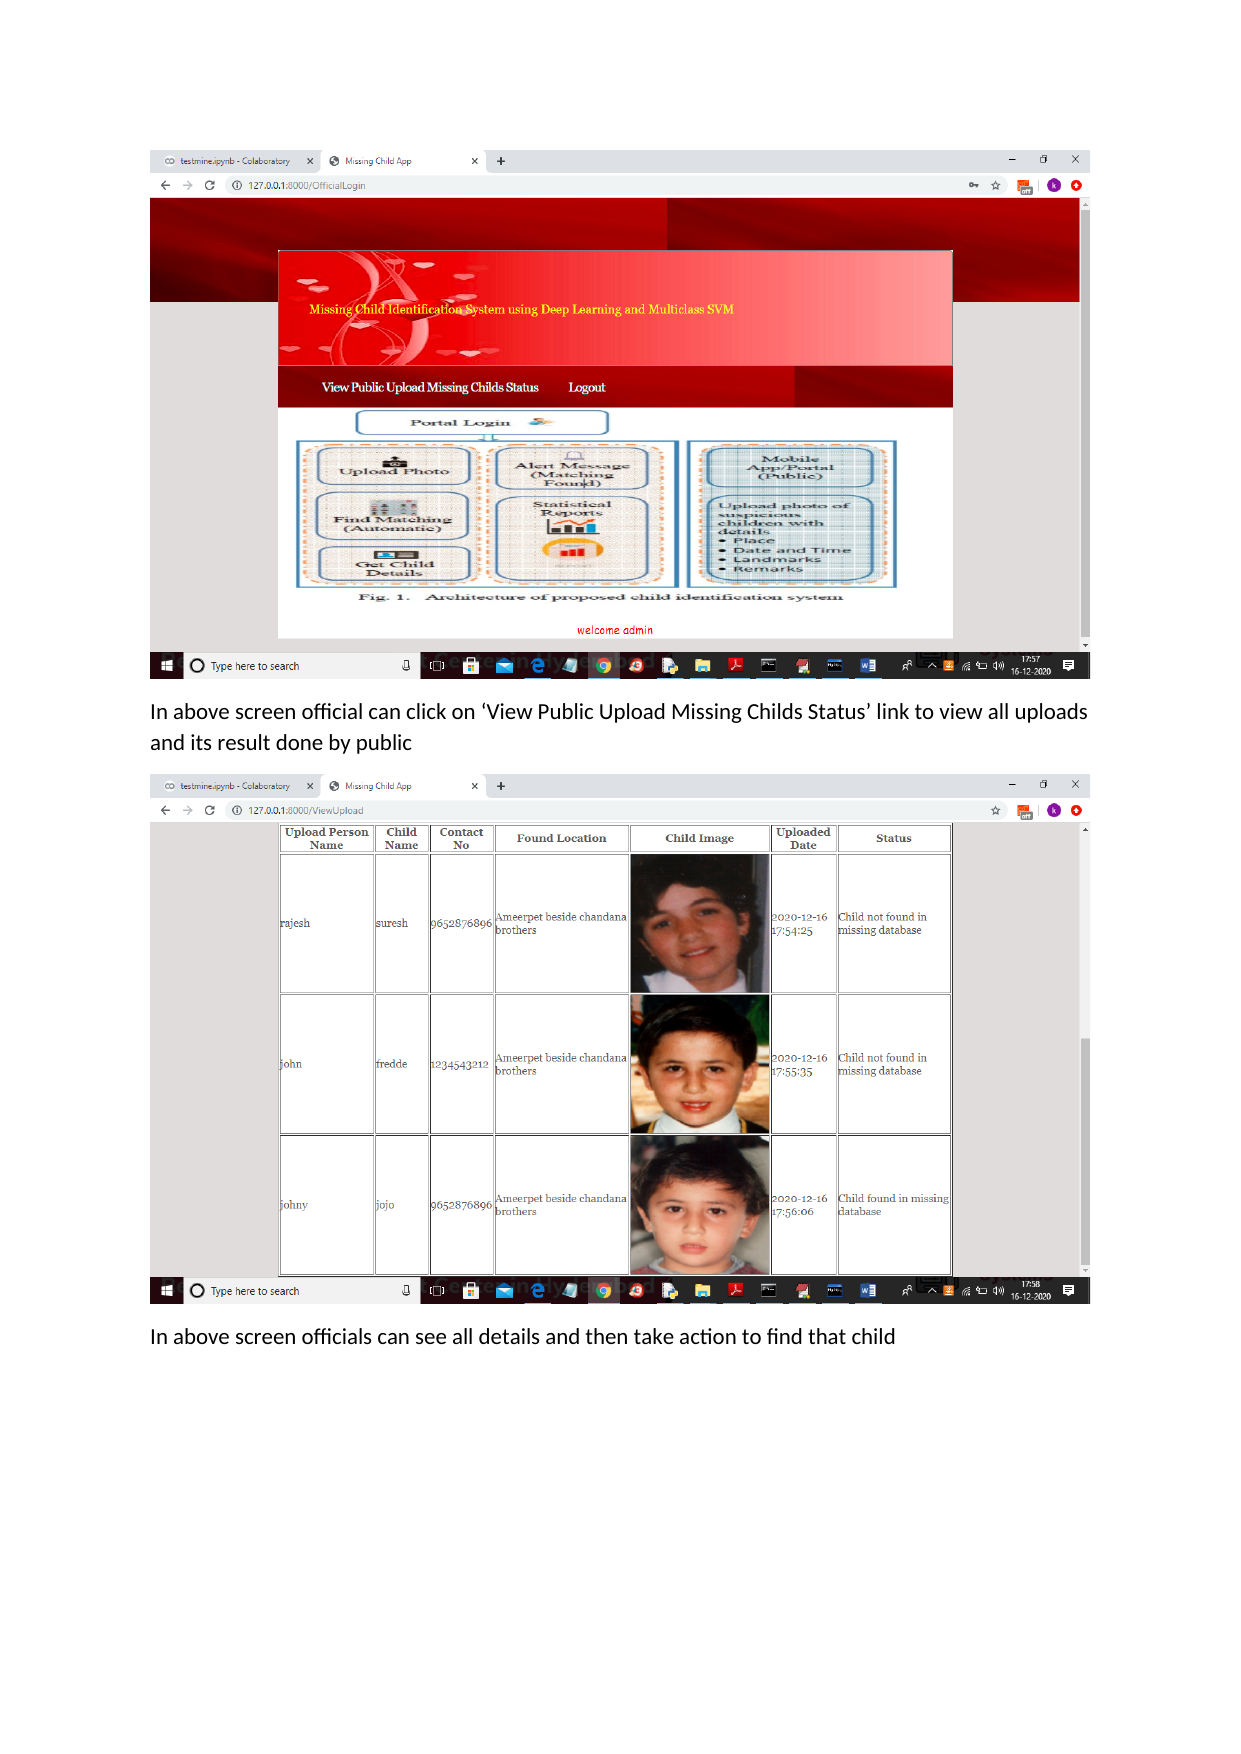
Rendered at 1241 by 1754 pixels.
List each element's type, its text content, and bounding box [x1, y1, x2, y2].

picture [150, 150, 1091, 679]
picture [150, 774, 1091, 1304]
text In above screen official can click on ‘View Public Upload Missing Childs Status’ link to view all uploads and its result done by public [150, 697, 1090, 756]
text In above screen officials can see all details and then take action to find that child [150, 1322, 1090, 1350]
